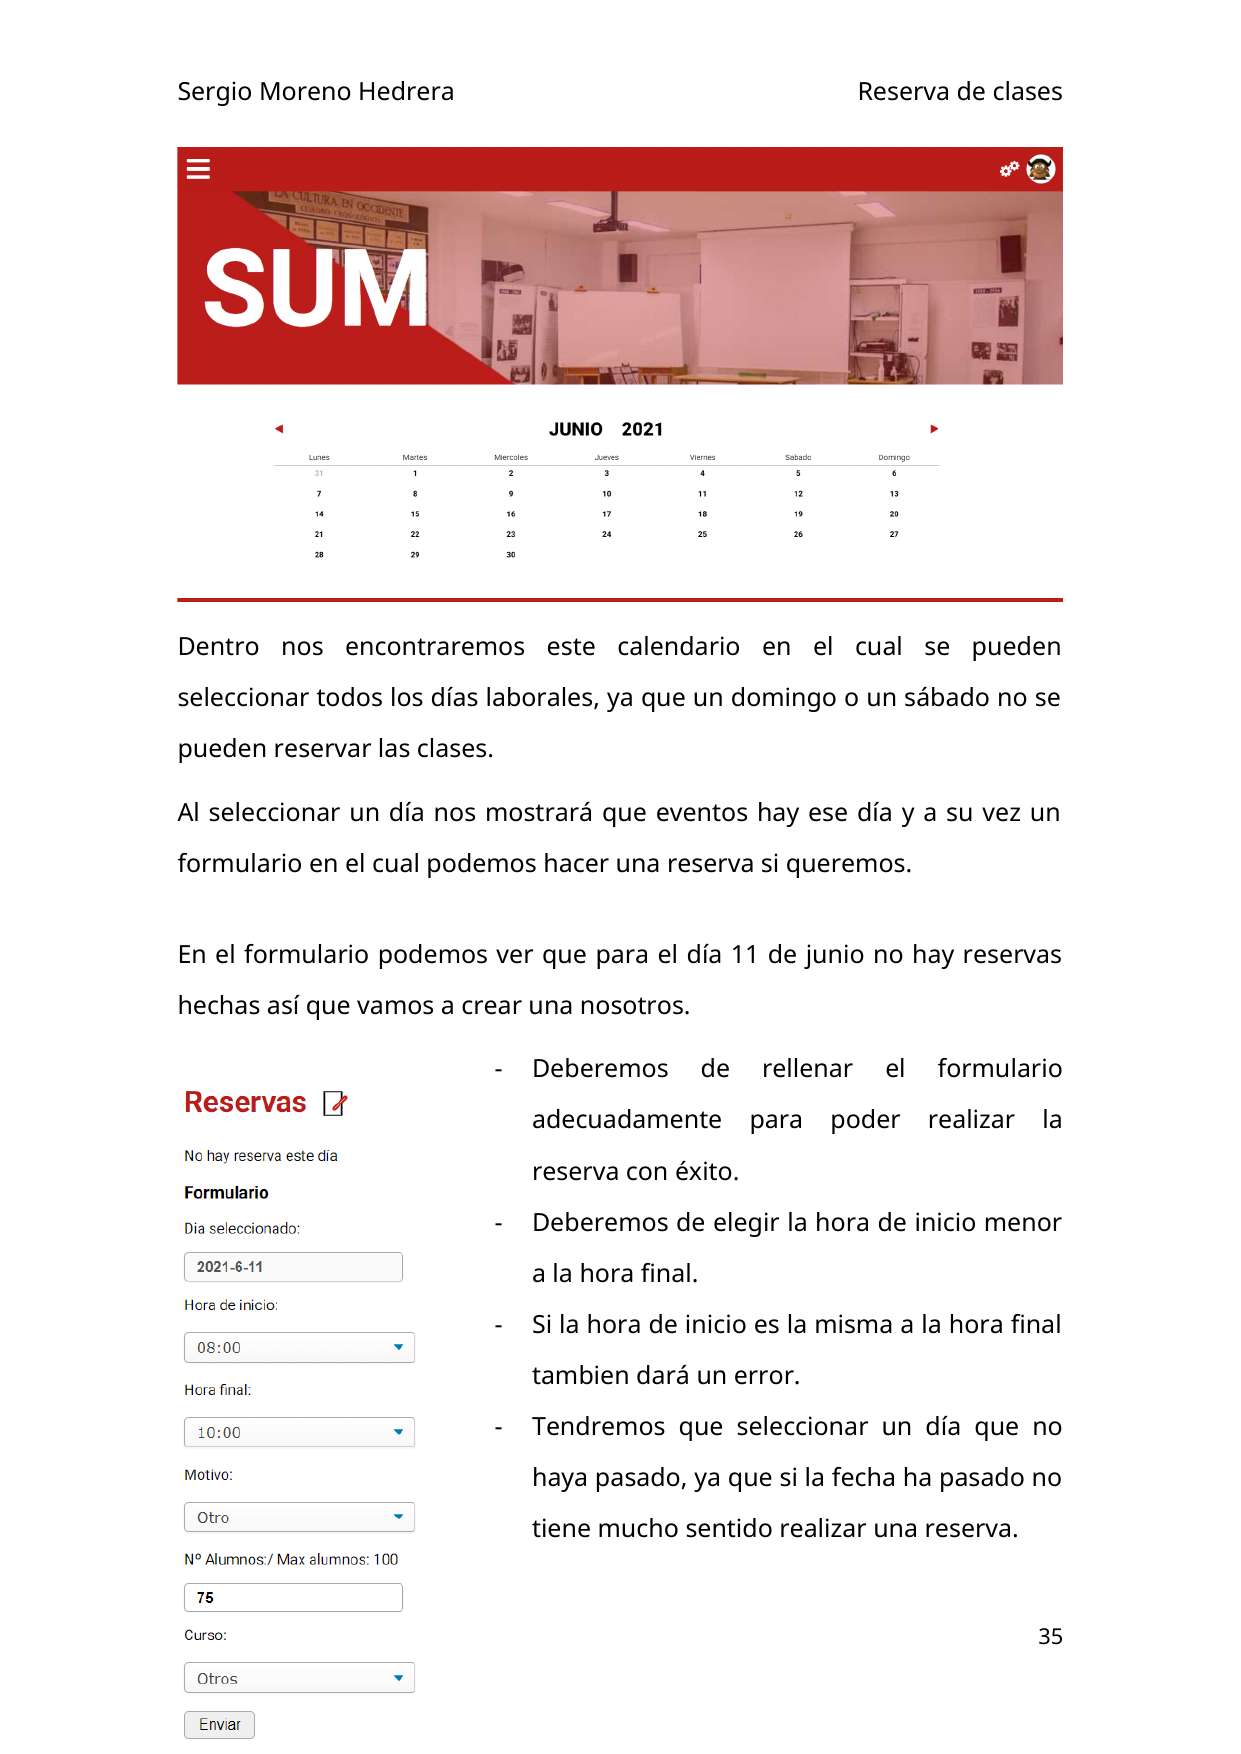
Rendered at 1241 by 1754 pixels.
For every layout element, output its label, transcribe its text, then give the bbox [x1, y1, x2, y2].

list Tendremos que seleccionar un día que no haya pasado, ya que si la fecha ha pasado no tiene mucho sentido realizar una reserva. [438, 1408, 1063, 1544]
list Si la hora de inicio es la misma a la hora final tambien dará un error. [438, 1306, 1063, 1391]
list Deberemos de rellenar el formulario adecuadamente para poder realizar la reserva con éxito. [215, 1051, 1063, 1187]
picture [177, 147, 1063, 602]
picture [177, 1080, 438, 1754]
list Deberemos de elegir la hora de inicio menor a la hora final. [438, 1204, 1063, 1289]
text En el formulario podemos ver que para el día 11 de junio no hay reservas hechas así que vamos a crear una nosotros. [177, 936, 1063, 1022]
text Al seleccionar un día nos mostrará que eventos hay ese día y a su vez un formulario en el cual podemos hacer una reserva si queremos. [177, 794, 1063, 879]
text Dentro nos encontraremos este calendario en el cual se pueden seleccionar todos los días laborales, ya que un domingo o un sábado no se pueden reservar las clases. [177, 629, 1063, 765]
